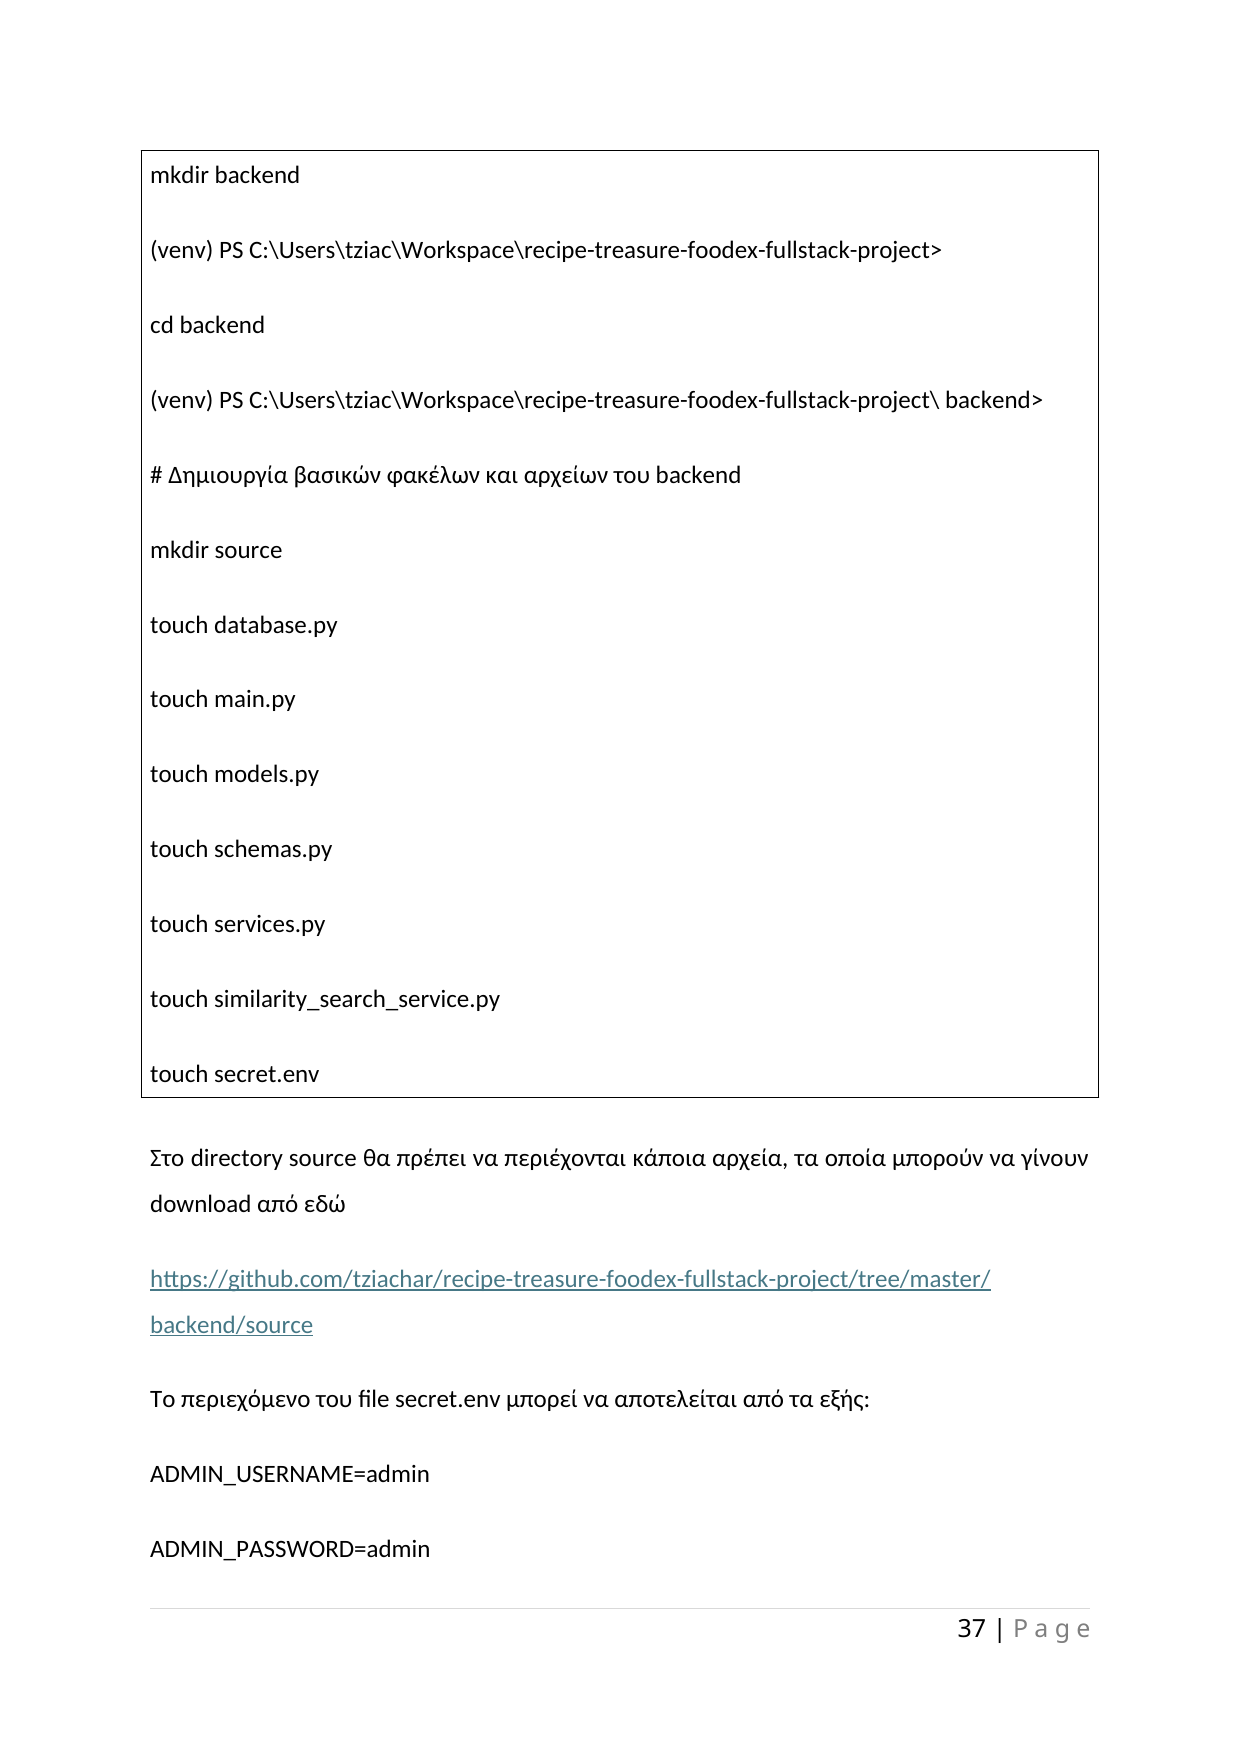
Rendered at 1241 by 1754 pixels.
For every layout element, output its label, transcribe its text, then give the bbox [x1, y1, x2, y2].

text (venv) PS C:\Users\tziac\Workspace\recipe-treasure-foodex-fullstack-project\ backend> [142, 375, 1098, 414]
text touch schemas.py [142, 824, 1098, 864]
text # Δημιουργία βασικών φακέλων και αρχείων του backend [142, 449, 1098, 489]
text touch services.py [142, 899, 1098, 939]
text touch secret.env [142, 1049, 1098, 1097]
text Στο directory source θα πρέπει να περιέχονται κάποια αρχεία, τα οποία μπορούν να γίνουν download από εδώ [150, 1142, 1090, 1219]
text touch models.py [142, 749, 1098, 789]
text Το περιεχόμενο του file secret.env μπορεί να αποτελείται από τα εξής: [150, 1384, 1090, 1414]
text https://github.com/tziachar/recipe-treasure-foodex-fullstack-project/tree/master/backend/source [150, 1263, 1090, 1339]
text touch database.py [142, 599, 1098, 639]
text touch main.py [142, 674, 1098, 714]
text mkdir backend [142, 151, 1098, 190]
text touch similarity_search_service.py [142, 974, 1098, 1014]
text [142, 225, 1098, 265]
text cd backend [142, 300, 1098, 340]
text ADMIN_PASSWORD=admin [150, 1533, 1090, 1564]
text mkdir source [142, 524, 1098, 564]
text ADMIN_USERNAME=admin [150, 1458, 1090, 1489]
